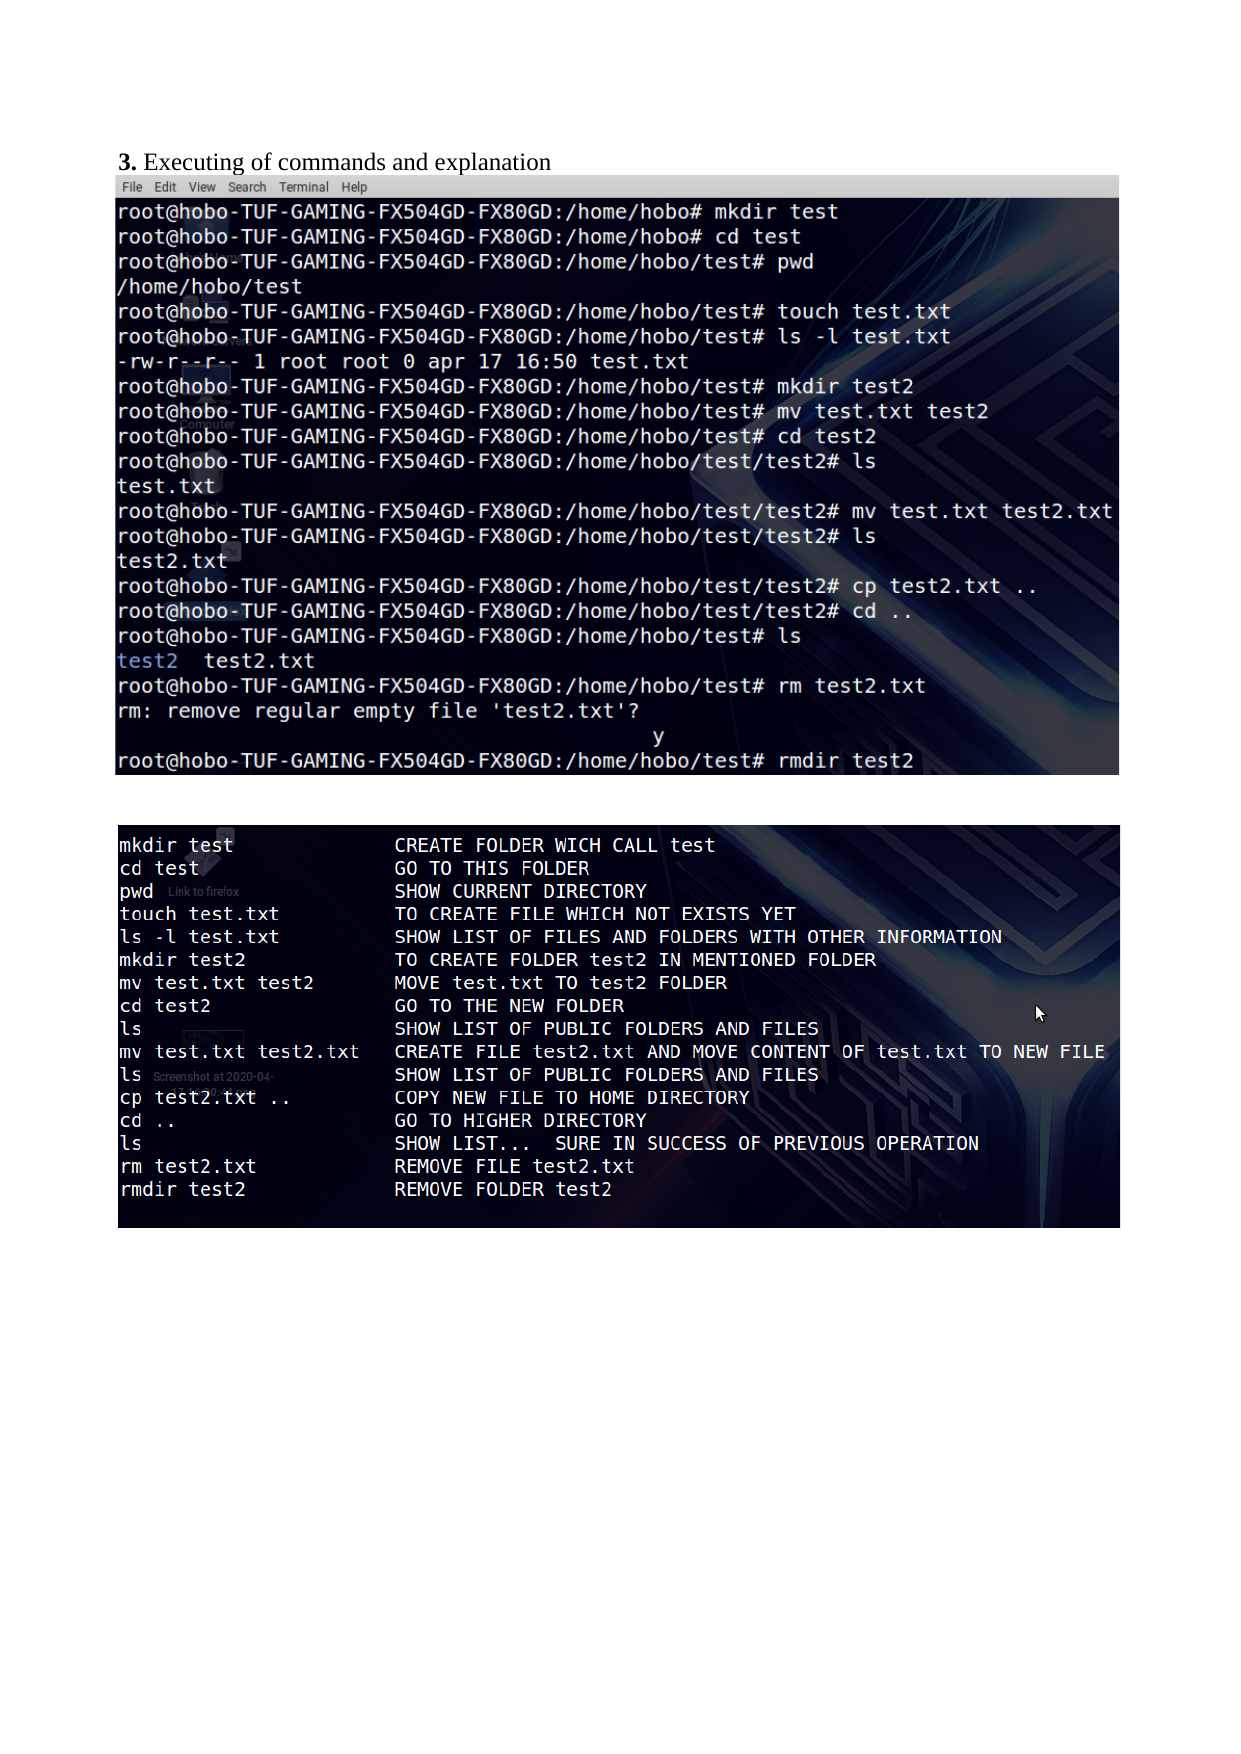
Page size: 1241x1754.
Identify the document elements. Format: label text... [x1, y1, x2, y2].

picture [115, 175, 1120, 775]
text 3. Executing of commands and explanation [118, 147, 1122, 176]
picture [118, 825, 1121, 1228]
